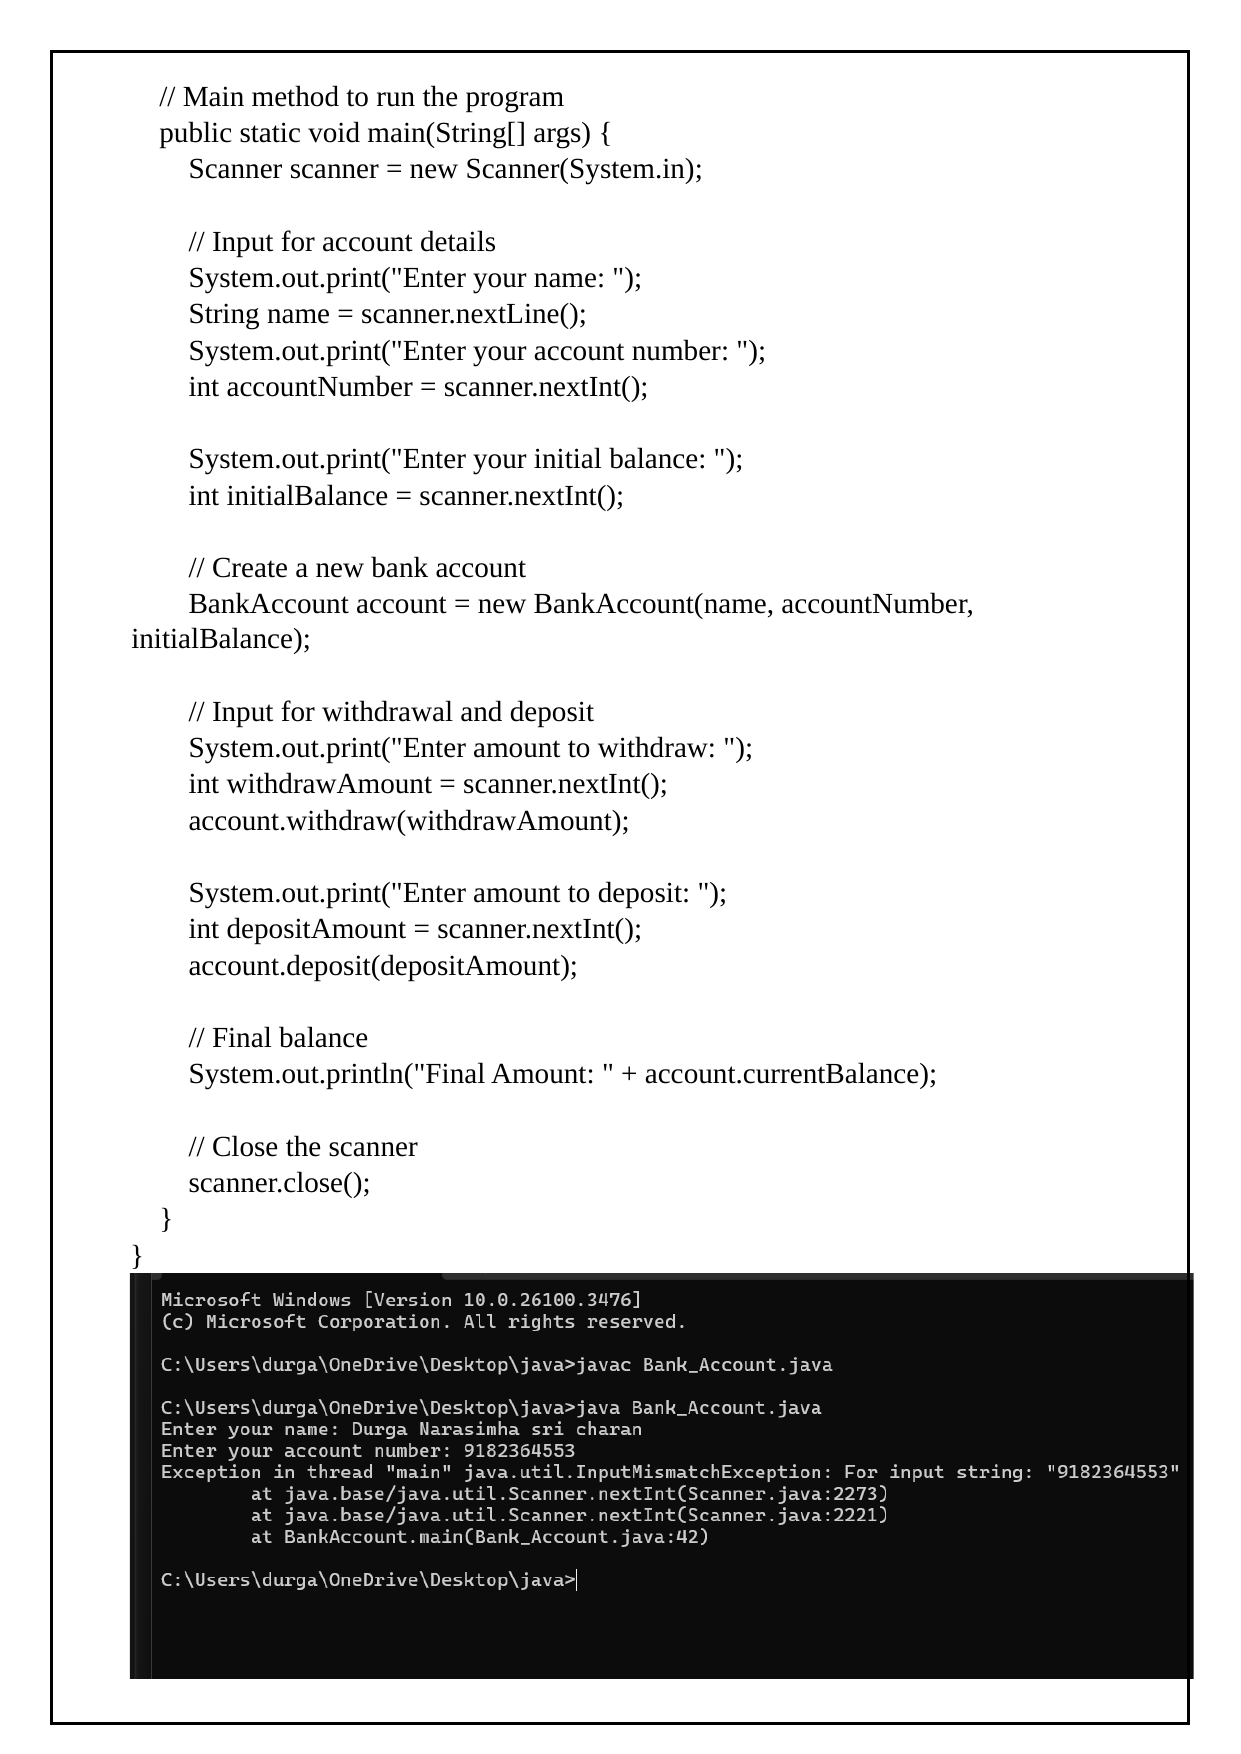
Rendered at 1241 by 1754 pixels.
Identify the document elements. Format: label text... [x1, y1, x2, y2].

text BankAccount account = new BankAccount(name, accountNumber, initialBalance); [130, 587, 975, 655]
text // Main method to run the program [130, 79, 975, 113]
text // Input for withdrawal and deposit [130, 694, 975, 727]
text scanner.close(); [130, 1165, 975, 1199]
text // Close the scanner [130, 1129, 975, 1162]
text int depositAmount = scanner.nextInt(); [130, 911, 975, 945]
text // Create a new bank account [130, 550, 975, 584]
text String name = scanner.nextLine(); [130, 297, 975, 330]
text int withdrawAmount = scanner.nextInt(); [130, 766, 975, 800]
text int accountNumber = scanner.nextInt(); [130, 369, 975, 403]
text System.out.print("Enter your initial balance: "); [130, 442, 975, 475]
text public static void main(String[] args) { [130, 115, 975, 149]
text System.out.print("Enter your account number: "); [130, 333, 975, 366]
picture [129, 1273, 1187, 1679]
text System.out.print("Enter amount to deposit: "); [130, 875, 975, 909]
text // Final balance [130, 1020, 975, 1054]
text } [130, 1201, 975, 1235]
text int initialBalance = scanner.nextInt(); [130, 478, 975, 511]
text System.out.print("Enter amount to withdraw: "); [130, 730, 975, 764]
text account.withdraw(withdrawAmount); [130, 803, 975, 836]
text } [130, 1238, 975, 1271]
text System.out.println("Final Amount: " + account.currentBalance); [130, 1056, 975, 1090]
text System.out.print("Enter your name: "); [130, 260, 975, 294]
text Scanner scanner = new Scanner(System.in); [130, 152, 975, 185]
text // Input for account details [130, 224, 975, 258]
text account.deposit(depositAmount); [130, 948, 975, 981]
picture [1190, 1273, 1194, 1679]
